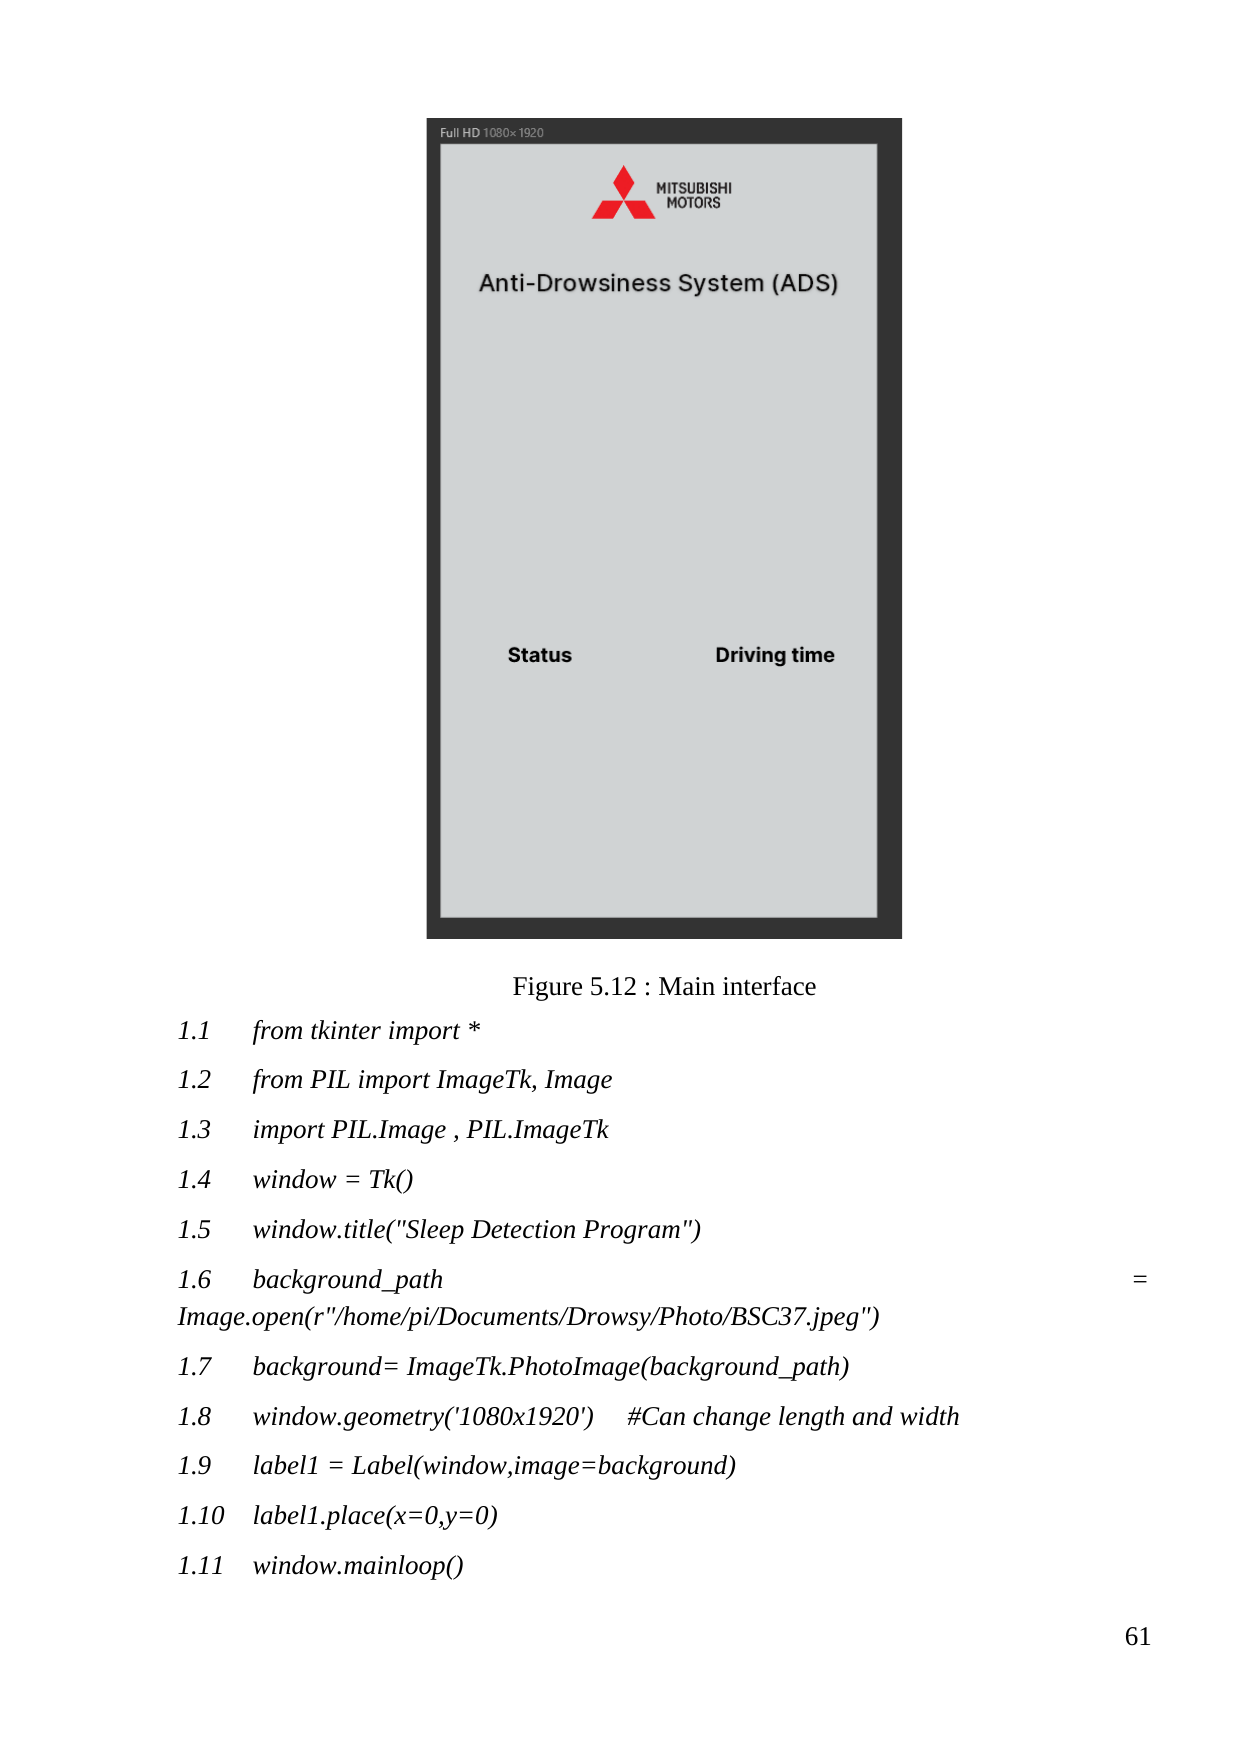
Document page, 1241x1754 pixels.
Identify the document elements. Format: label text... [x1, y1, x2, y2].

text 1.9 label1 = Label(window,image=background) [177, 1449, 1152, 1481]
text 1.2 from PIL import ImageTk, Image [177, 1064, 1152, 1095]
text Figure 5.12 : Main interface [177, 970, 1152, 1001]
text 1.4 window = Tk() [177, 1163, 1152, 1194]
text 1.10 label1.place(x=0,y=0) [177, 1499, 1152, 1530]
text 1.11 window.mainloop() [177, 1549, 1152, 1580]
text 1.1 from tkinter import * [177, 1014, 1152, 1045]
text 1.7 background= ImageTk.PhotoImage(background_path) [177, 1350, 1152, 1381]
text 1.8 window.geometry('1080x1920') #Can change length and width [177, 1400, 1152, 1431]
picture [426, 118, 903, 939]
text 1.3 import PIL.Image , PIL.ImageTk [177, 1113, 1152, 1144]
text 1.5 window.title("Sleep Detection Program") [177, 1213, 1152, 1244]
text 1.6 background_path = Image.open(r"/home/pi/Documents/Drowsy/Photo/BSC37.jpeg") [177, 1263, 1152, 1331]
